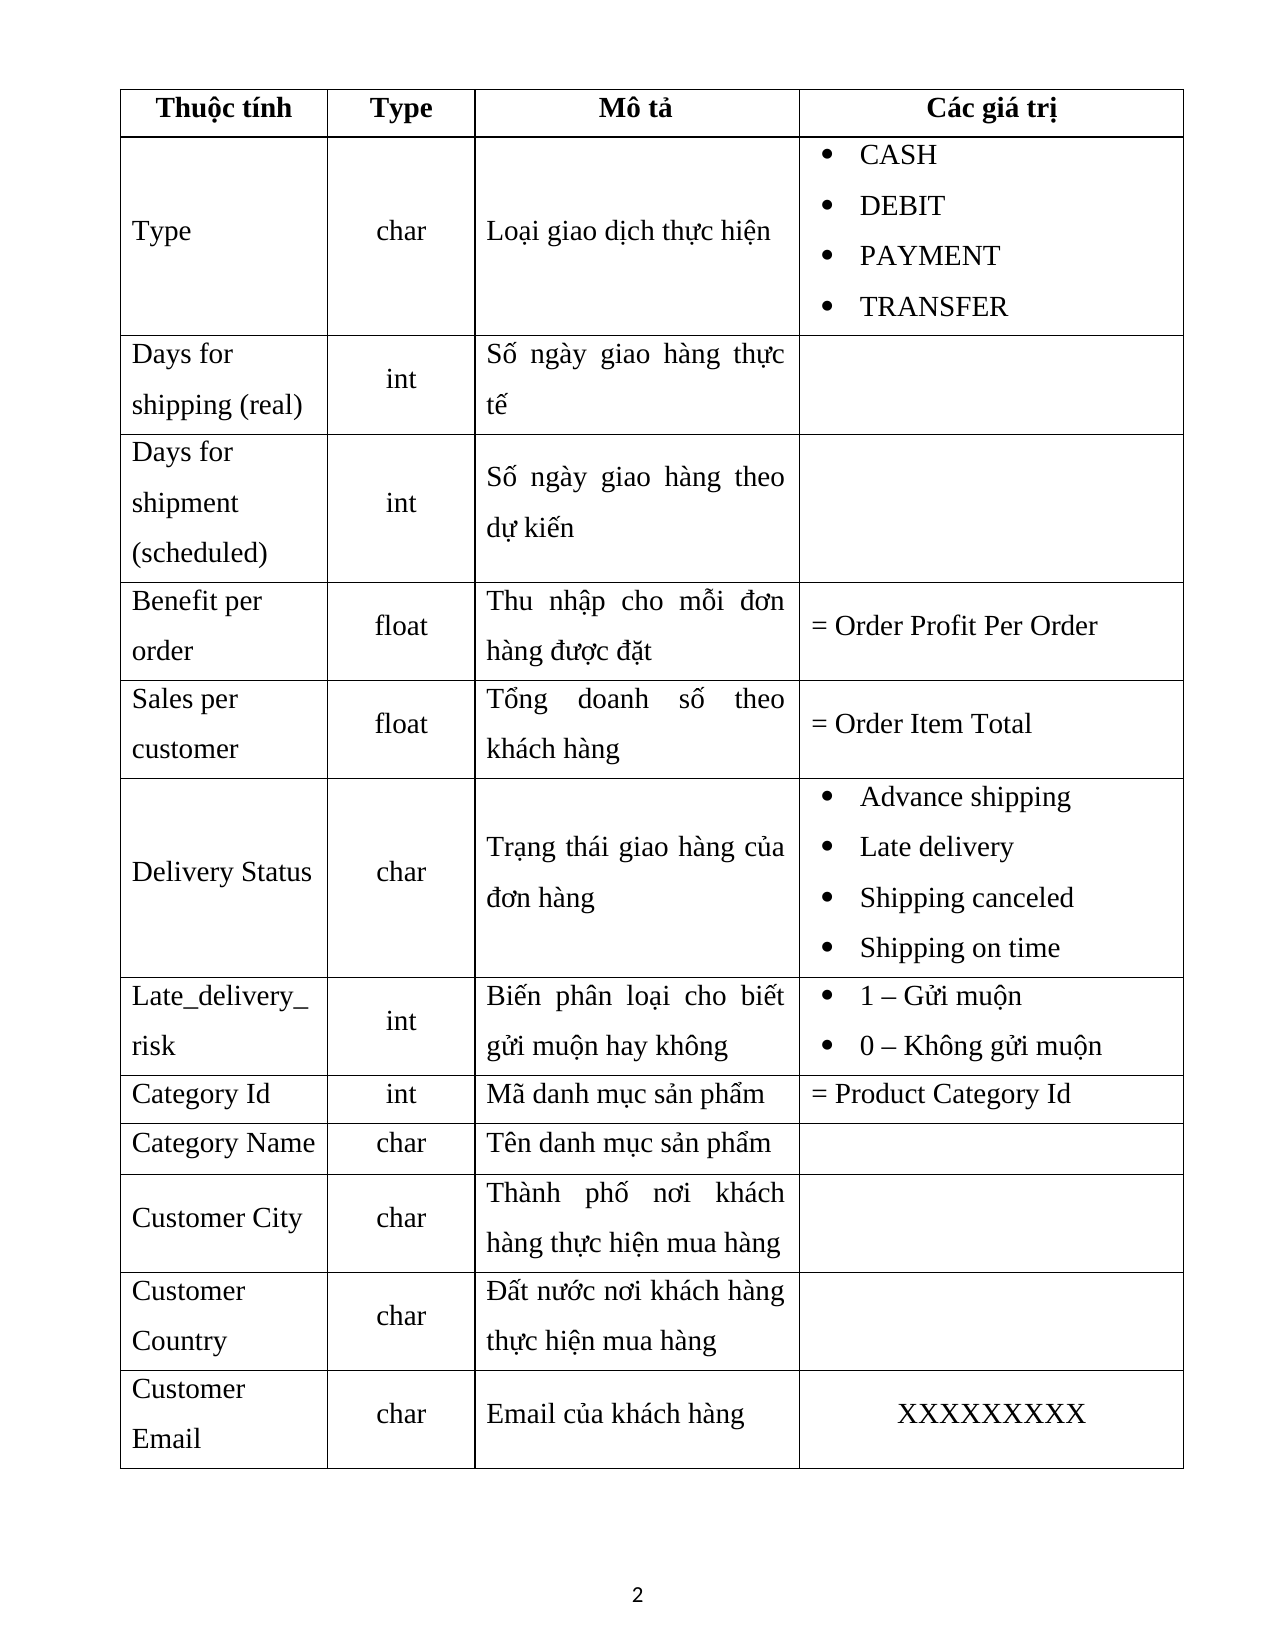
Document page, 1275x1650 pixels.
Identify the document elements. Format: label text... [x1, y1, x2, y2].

table_cell = Order Profit Per Order [800, 583, 1183, 680]
table_cell Customer City [121, 1175, 327, 1272]
table_cell = Product Category Id [800, 1076, 1183, 1123]
table_cell Số ngày giao hàng theo dự kiến [476, 435, 799, 582]
table_cell XXXXXXXXX [800, 1371, 1183, 1468]
table_cell Category Name [121, 1124, 327, 1174]
table_header Type [328, 90, 474, 136]
table_cell [800, 1124, 1183, 1174]
table_cell Loại giao dịch thực hiện [476, 138, 799, 335]
table_cell int [328, 435, 474, 582]
table_cell Late_delivery_risk [121, 978, 327, 1075]
table_cell Customer Country [121, 1273, 327, 1370]
table_cell int [328, 978, 474, 1075]
table_cell Type [121, 138, 327, 335]
table_cell Days for shipment (scheduled) [121, 435, 327, 582]
table_cell char [328, 138, 474, 335]
table_cell Customer Email [121, 1371, 327, 1468]
table_cell char [328, 1273, 474, 1370]
table_cell Tên danh mục sản phẩm [476, 1124, 799, 1174]
table_cell Advance shipping Late delivery Shipping canceled Shipping on time [800, 779, 1183, 977]
table_header Các giá trị [800, 90, 1183, 136]
table_cell Thu nhập cho mỗi đơn hàng được đặt [476, 583, 799, 680]
table_cell Mã danh mục sản phẩm [476, 1076, 799, 1123]
table_cell 1 – Gửi muộn 0 – Không gửi muộn [800, 978, 1183, 1075]
table_cell Email của khách hàng [476, 1371, 799, 1468]
table_cell Benefit per order [121, 583, 327, 680]
table_cell = Order Item Total [800, 681, 1183, 778]
table_cell Số ngày giao hàng thực tế [476, 336, 799, 433]
table_cell Biến phân loại cho biết gửi muộn hay không [476, 978, 799, 1075]
table_cell Trạng thái giao hàng của đơn hàng [476, 779, 799, 977]
table_cell [800, 435, 1183, 582]
table_cell Sales per customer [121, 681, 327, 778]
table_cell int [328, 336, 474, 433]
table_cell char [328, 1124, 474, 1174]
table_cell char [328, 1175, 474, 1272]
table_cell float [328, 681, 474, 778]
table_header Thuộc tính [121, 90, 327, 136]
table_cell Category Id [121, 1076, 327, 1123]
table_header Mô tả [476, 90, 799, 136]
table_cell Đất nước nơi khách hàng thực hiện mua hàng [476, 1273, 799, 1370]
table_cell float [328, 583, 474, 680]
table_cell Tổng doanh số theo khách hàng [476, 681, 799, 778]
table_cell char [328, 779, 474, 977]
table_cell [800, 1175, 1183, 1272]
table_cell [800, 336, 1183, 433]
table_cell Thành phố nơi khách hàng thực hiện mua hàng [476, 1175, 799, 1272]
table_cell int [328, 1076, 474, 1123]
table_cell char [328, 1371, 474, 1468]
table_cell Delivery Status [121, 779, 327, 977]
table_cell CASH DEBIT PAYMENT TRANSFER [800, 138, 1183, 335]
table_cell [800, 1273, 1183, 1370]
table_cell Days for shipping (real) [121, 336, 327, 433]
